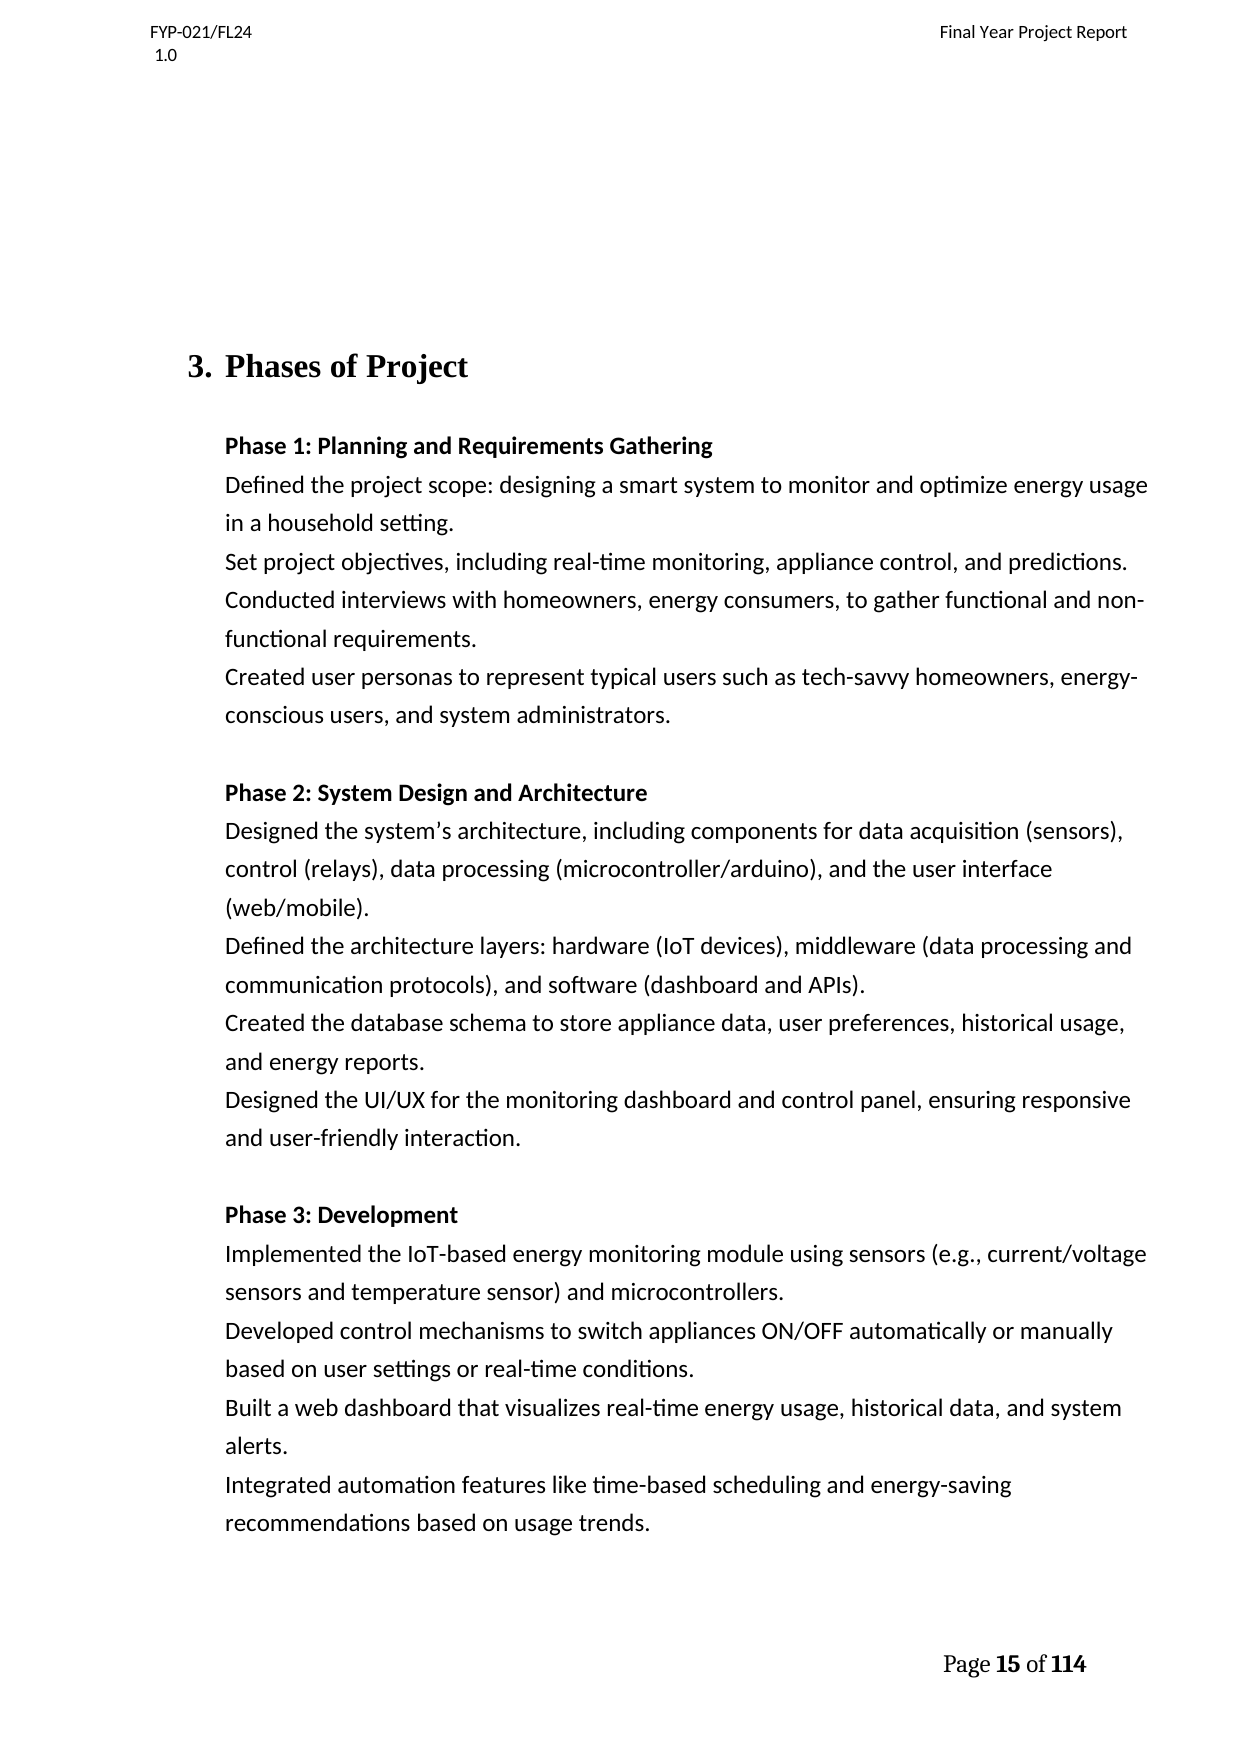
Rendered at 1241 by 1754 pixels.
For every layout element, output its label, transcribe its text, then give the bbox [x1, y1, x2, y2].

list Phase 1: Planning and Requirements Gathering [225, 424, 1166, 462]
list Conducted interviews with homeowners, energy consumers, to gather functional and non-functional requirements. [225, 578, 1166, 655]
list Built a web dashboard that visualizes real-time energy usage, historical data, and system alerts. [225, 1386, 1166, 1462]
list Defined the project scope: designing a smart system to monitor and optimize energy usage in a household setting. [225, 463, 1166, 539]
list Developed control mechanisms to switch appliances ON/OFF automatically or manually based on user settings or real-time conditions. [225, 1309, 1166, 1385]
list Created the database schema to store appliance data, user preferences, historical usage, and energy reports. [225, 1001, 1166, 1078]
list Integrated automation features like time-based scheduling and energy-saving recommendations based on usage trends. [225, 1462, 1166, 1539]
list Implemented the IoT-based energy monitoring module using sensors (e.g., current/voltage sensors and temperature sensor) and microcontrollers. [225, 1232, 1166, 1308]
list Phase 2: System Design and Architecture [225, 770, 1166, 809]
list Phase 3: Development [225, 1193, 1166, 1232]
list Designed the system’s architecture, including components for data acquisition (sensors), control (relays), data processing (microcontroller/arduino), and the user interface (web/mobile). [225, 809, 1166, 924]
list Set project objectives, including real-time monitoring, appliance control, and predictions. [225, 539, 1166, 578]
list Defined the architecture layers: hardware (IoT devices), middleware (data processing and communication protocols), and software (dashboard and APIs). [225, 924, 1166, 1001]
list Created user personas to represent typical users such as tech-savvy homeowners, energy-conscious users, and system administrators. [225, 655, 1166, 732]
list Designed the UI/UX for the monitoring dashboard and control panel, ensuring responsive and user-friendly interaction. [225, 1078, 1166, 1154]
list Phases of Project [187, 347, 1166, 385]
